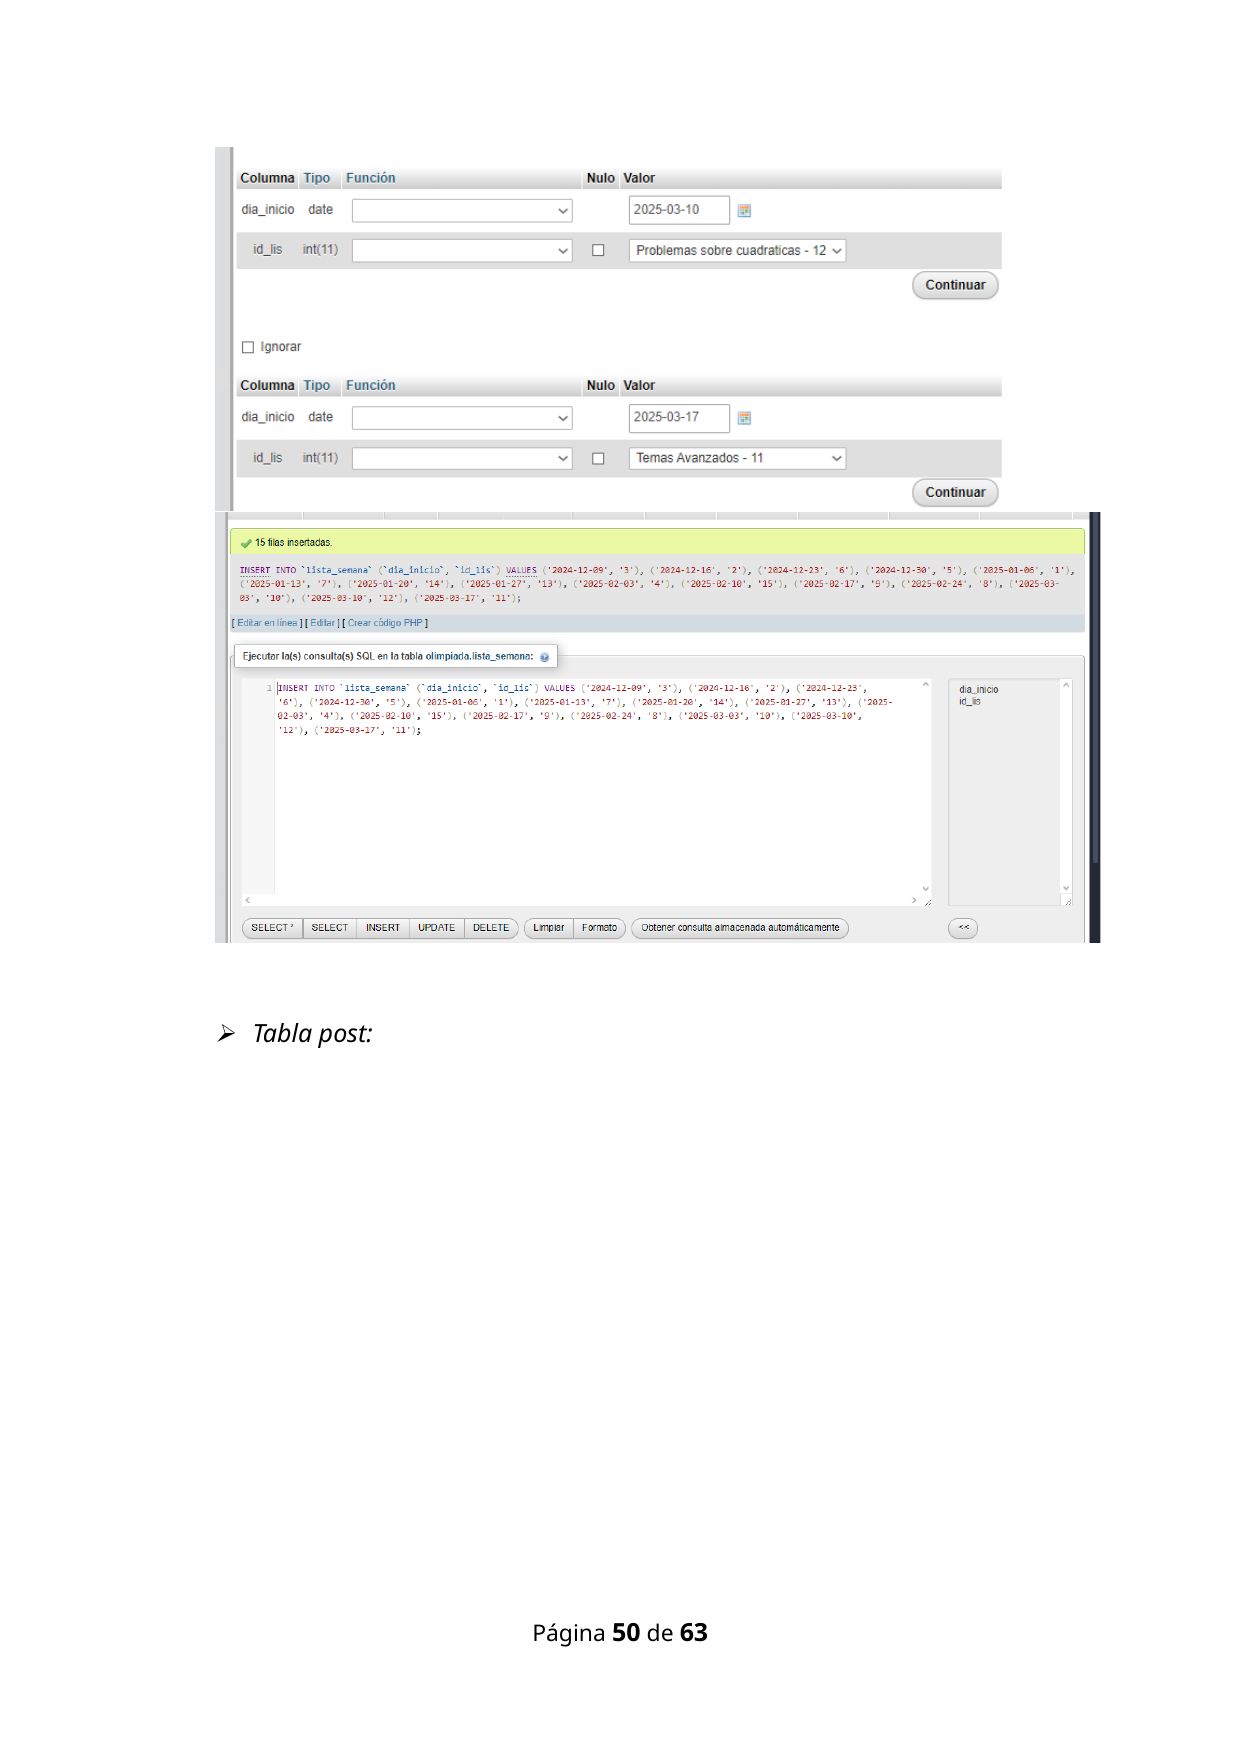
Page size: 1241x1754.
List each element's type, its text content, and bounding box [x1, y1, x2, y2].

list Tabla post: [215, 1015, 1063, 1049]
picture [214, 512, 1101, 943]
picture [214, 147, 1101, 511]
